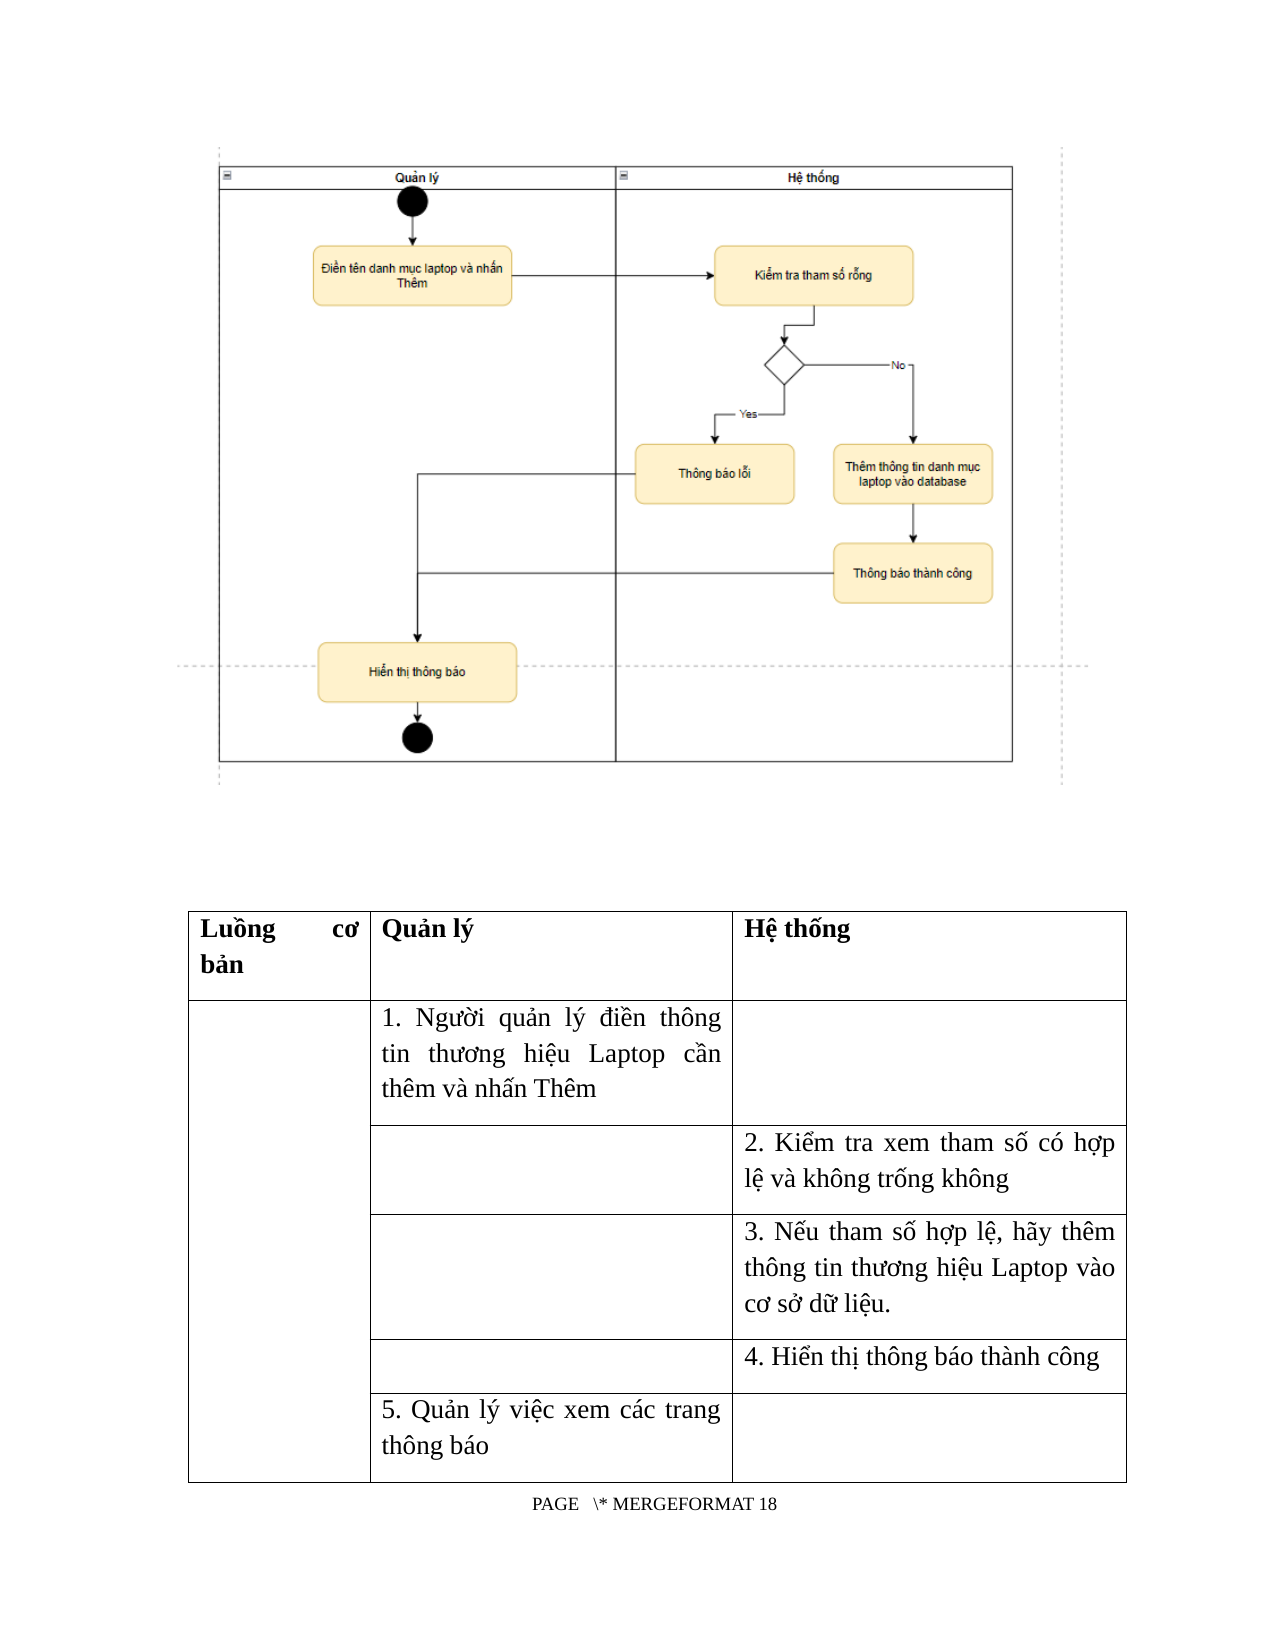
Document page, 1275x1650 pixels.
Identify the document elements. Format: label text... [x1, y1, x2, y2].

table_cell [371, 1126, 732, 1214]
table_cell 2. Kiểm tra xem tham số có hợp lệ và không trống không [733, 1126, 1126, 1214]
table_header Quản lý [371, 912, 732, 1000]
table_cell 5. Quản lý việc xem các trang thông báo [371, 1394, 732, 1482]
picture [177, 147, 1089, 785]
table_cell [371, 1215, 732, 1339]
table_header Luồng cơ bản [189, 912, 370, 1000]
table_header Hệ thống [733, 912, 1126, 1000]
table_cell [189, 1001, 370, 1482]
table_cell 4. Hiển thị thông báo thành công [733, 1340, 1126, 1392]
table_cell 1. Người quản lý điền thông tin thương hiệu Laptop cần thêm và nhấn Thêm [371, 1001, 732, 1125]
table_cell 3. Nếu tham số hợp lệ, hãy thêm thông tin thương hiệu Laptop vào cơ sở dữ liệu. [733, 1215, 1126, 1339]
table_cell [371, 1340, 732, 1392]
table_cell [733, 1001, 1126, 1125]
table_cell [733, 1394, 1126, 1482]
